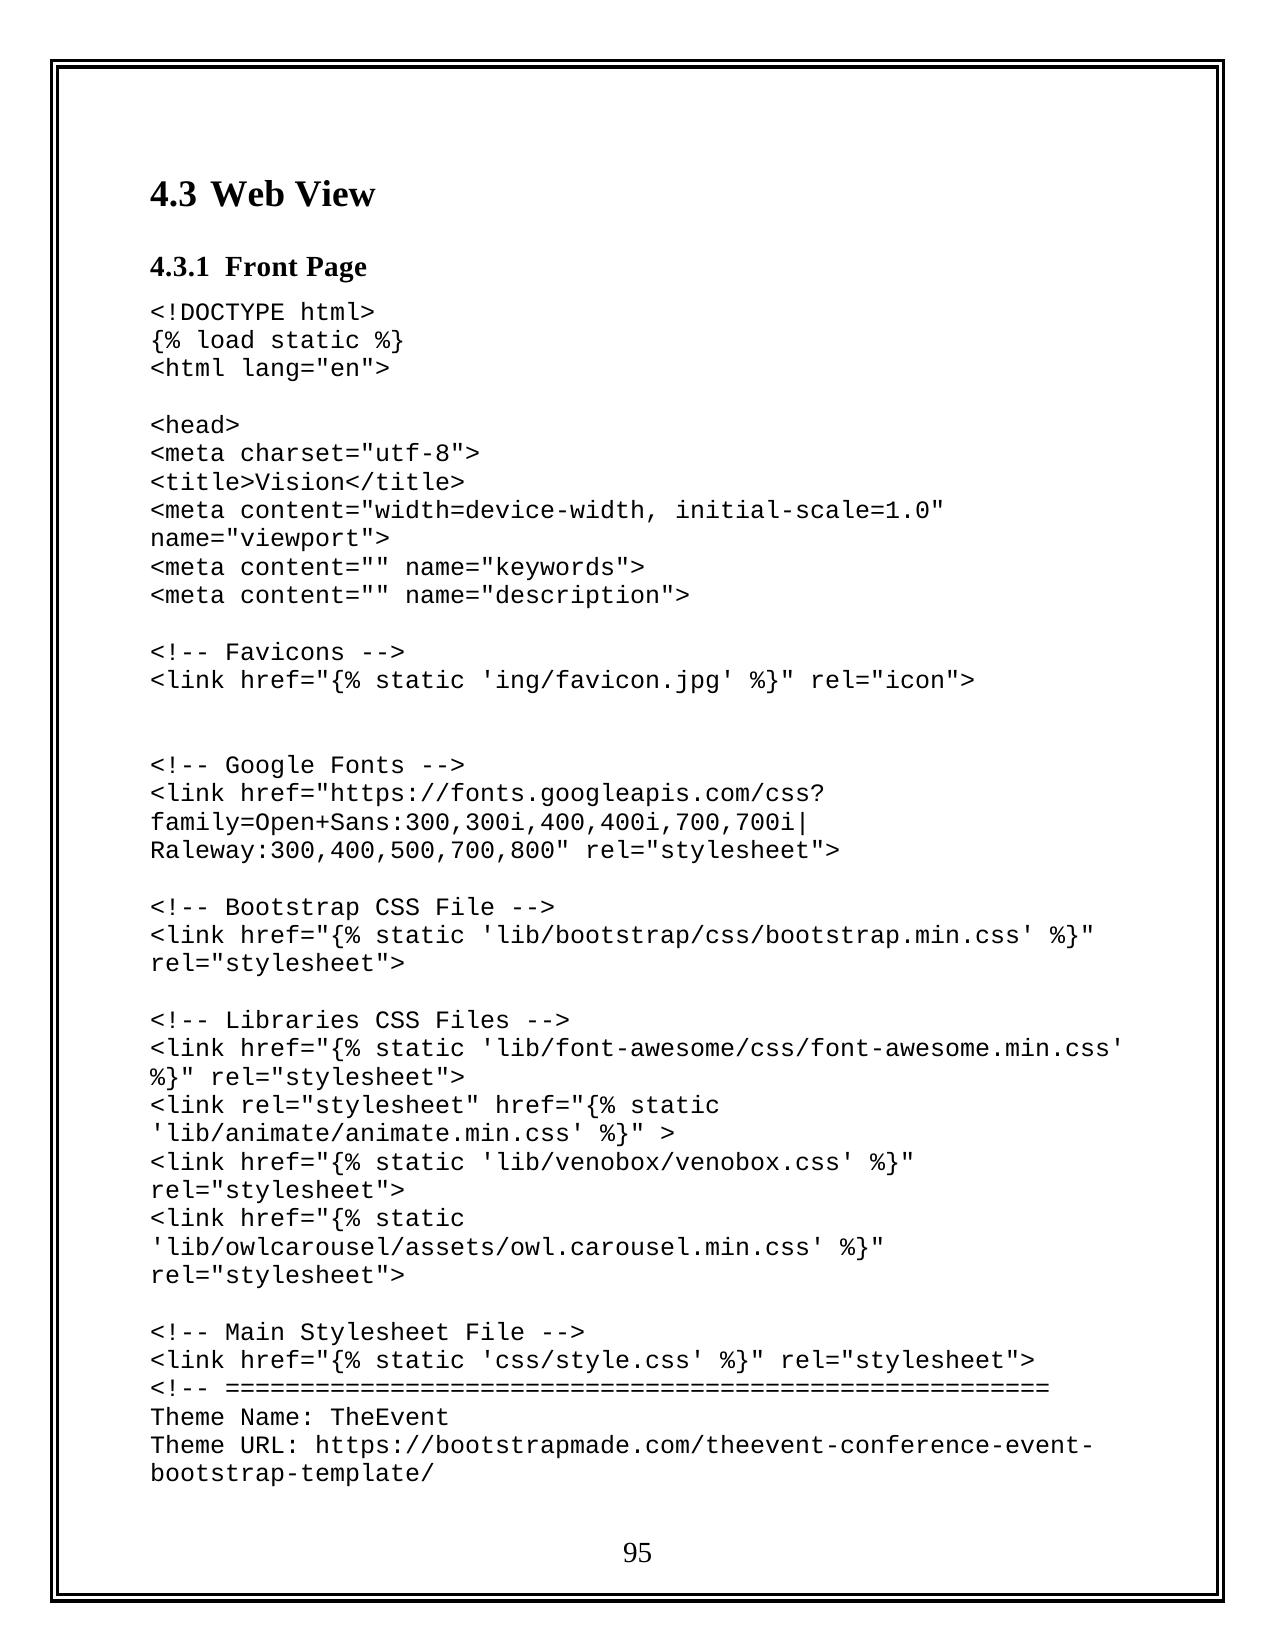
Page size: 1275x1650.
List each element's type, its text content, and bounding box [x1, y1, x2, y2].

text <!-- Libraries CSS Files --> [150, 1007, 1125, 1036]
text <meta content="" name="description"> [150, 582, 1125, 611]
text <!-- Google Fonts --> [150, 752, 1125, 781]
text <link href="https://fonts.googleapis.com/css?family=Open+Sans:300,300i,400,400i,700,700i|Raleway:300,400,500,700,800" rel="stylesheet"> [150, 781, 1125, 866]
text <head> [150, 412, 1125, 441]
text <link href="{% static 'lib/owlcarousel/assets/owl.carousel.min.css' %}" rel="stylesheet"> [150, 1206, 1125, 1291]
text <link href="{% static 'lib/bootstrap/css/bootstrap.min.css' %}" rel="stylesheet"> [150, 922, 1125, 979]
text <!DOCTYPE html> [150, 299, 1125, 327]
text <link href="{% static 'css/style.css' %}" rel="stylesheet"> [150, 1347, 1125, 1376]
text <!-- Favicons --> [150, 639, 1125, 667]
text <html lang="en"> [150, 356, 1125, 384]
subtitle Front Page [150, 249, 1125, 282]
text <link href="{% static 'lib/venobox/venobox.css' %}" rel="stylesheet"> [150, 1149, 1125, 1206]
text <meta content="" name="keywords"> [150, 554, 1125, 582]
text <title>Vision</title> [150, 469, 1125, 497]
text {% load static %} [150, 327, 1125, 356]
text <link href="{% static 'ing/favicon.jpg' %}" rel="icon"> [150, 667, 1125, 696]
subtitle Web View [150, 172, 1125, 215]
text <meta charset="utf-8"> [150, 441, 1125, 469]
text Theme URL: https://bootstrapmade.com/theevent-conference-event-bootstrap-template/ [150, 1432, 1125, 1489]
text <!-- ======================================================= [150, 1376, 1125, 1404]
text <!-- Main Stylesheet File --> [150, 1319, 1125, 1347]
text <!-- Bootstrap CSS File --> [150, 894, 1125, 922]
text <link href="{% static 'lib/font-awesome/css/font-awesome.min.css' %}" rel="stylesheet"> [150, 1036, 1125, 1092]
text <link rel="stylesheet" href="{% static 'lib/animate/animate.min.css' %}" > [150, 1092, 1125, 1149]
text <meta content="width=device-width, initial-scale=1.0" name="viewport"> [150, 497, 1125, 554]
text Theme Name: TheEvent [150, 1404, 1125, 1432]
